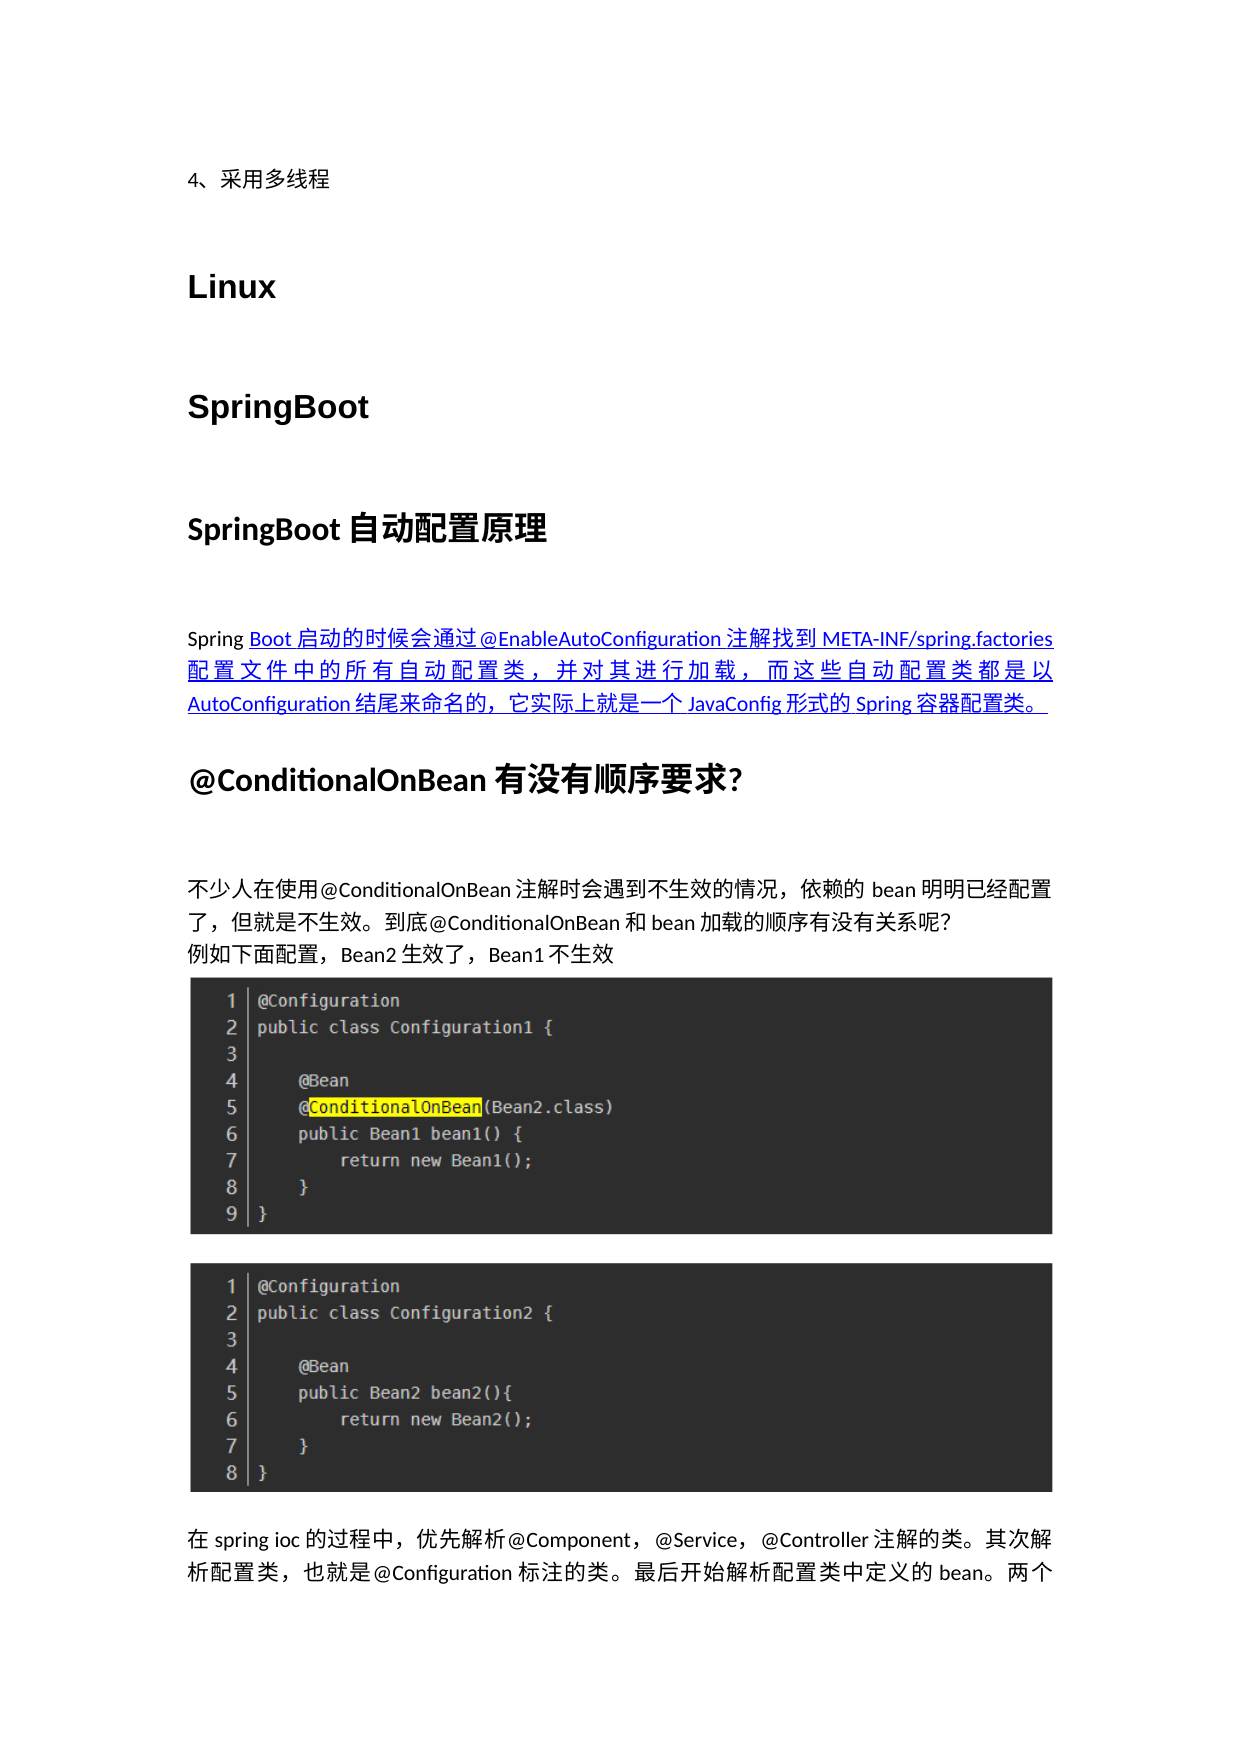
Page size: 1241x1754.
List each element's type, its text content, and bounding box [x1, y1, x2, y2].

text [187, 1522, 1053, 1587]
picture [187, 969, 1053, 1492]
subtitle Linux [187, 254, 1053, 319]
subtitle SpringBoot [187, 374, 1053, 439]
text 不少人在使用@ConditionalOnBean注解时会遇到不生效的情况，依赖的 bean 明明已经配置了，但就是不生效。到底@ConditionalOnBean和bean加载的顺序有没有关系呢？ [187, 872, 1053, 937]
subtitle @ConditionalOnBean有没有顺序要求? [187, 745, 1053, 810]
text Spring Boot启动的时候会通过@EnableAutoConfiguration注解找到META-INF/spring.factories配置文件中的所有自动配置类，并对其进行加载，而这些自动配置类都是以AutoConfiguration结尾来命名的，它实际上就是一个JavaConfig形式的Spring容器配置类。 [187, 681, 1053, 718]
text Spring Boot启动的时候会通过@EnableAutoConfiguration注解找到META-INF/spring.factories配置文件中的所有自动配置类，并对其进行加载，而这些自动配置类都是以AutoConfiguration结尾来命名的，它实际上就是一个JavaConfig形式的Spring容器配置类。 [187, 620, 1053, 680]
list 采用多线程 [187, 162, 1053, 194]
subtitle SpringBoot自动配置原理 [187, 493, 1053, 558]
text 例如下面配置，Bean2生效了，Bean1不生效 [187, 937, 1053, 969]
